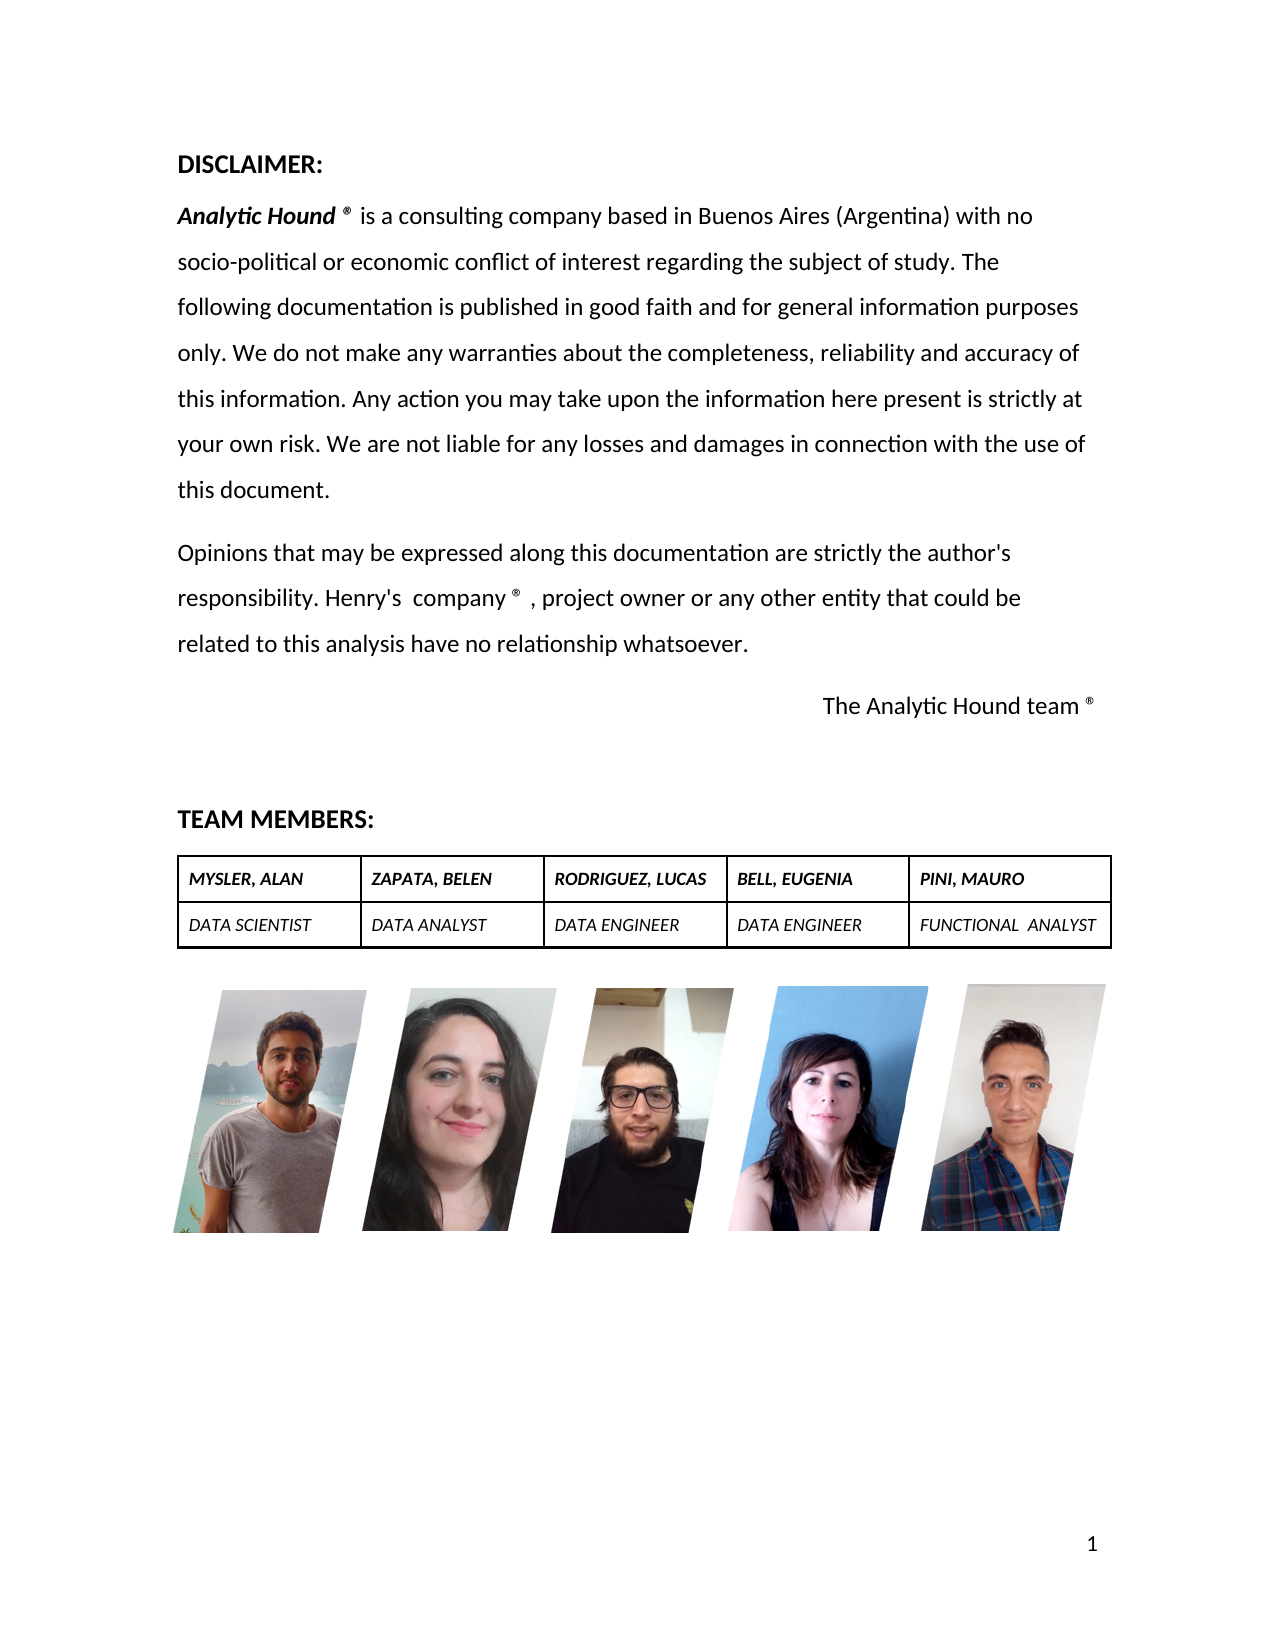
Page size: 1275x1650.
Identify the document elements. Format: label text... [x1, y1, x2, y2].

text Analytic Hound ® is a consulting company based in Buenos Aires (Argentina) with no socio-political or economic conflict of interest regarding the subject of study. The following documentation is published in good faith and for general information purposes only. We do not make any warranties about the completeness, reliability and accuracy of this information. Any action you may take upon the information here present is strictly at your own risk. We are not liable for any losses and damages in connection with the use of this document. [177, 200, 1098, 505]
table_header PINI, MAURO [910, 857, 1110, 901]
table_cell DATA SCIENTIST [179, 903, 360, 946]
table_header ZAPATA, BELEN [362, 857, 543, 901]
table_header RODRIGUEZ, LUCAS [545, 857, 726, 901]
table_cell DATA ANALYST [362, 903, 543, 946]
text The Analytic Hound team ® [177, 691, 1098, 721]
table_cell FUNCTIONAL ANALYST [910, 903, 1110, 946]
text DISCLAIMER: [177, 148, 1098, 181]
table_header BELL, EUGENIA [728, 857, 908, 901]
table_header MYSLER, ALAN [179, 857, 360, 901]
text Opinions that may be expressed along this documentation are strictly the author's responsibility. Henry's company ® , project owner or any other entity that could be related to this analysis have no relationship whatsoever. [177, 537, 1098, 659]
text TEAM MEMBERS: [177, 802, 1098, 836]
table_cell DATA ENGINEER [728, 903, 908, 946]
picture [157, 970, 1110, 1234]
table_cell DATA ENGINEER [545, 903, 726, 946]
